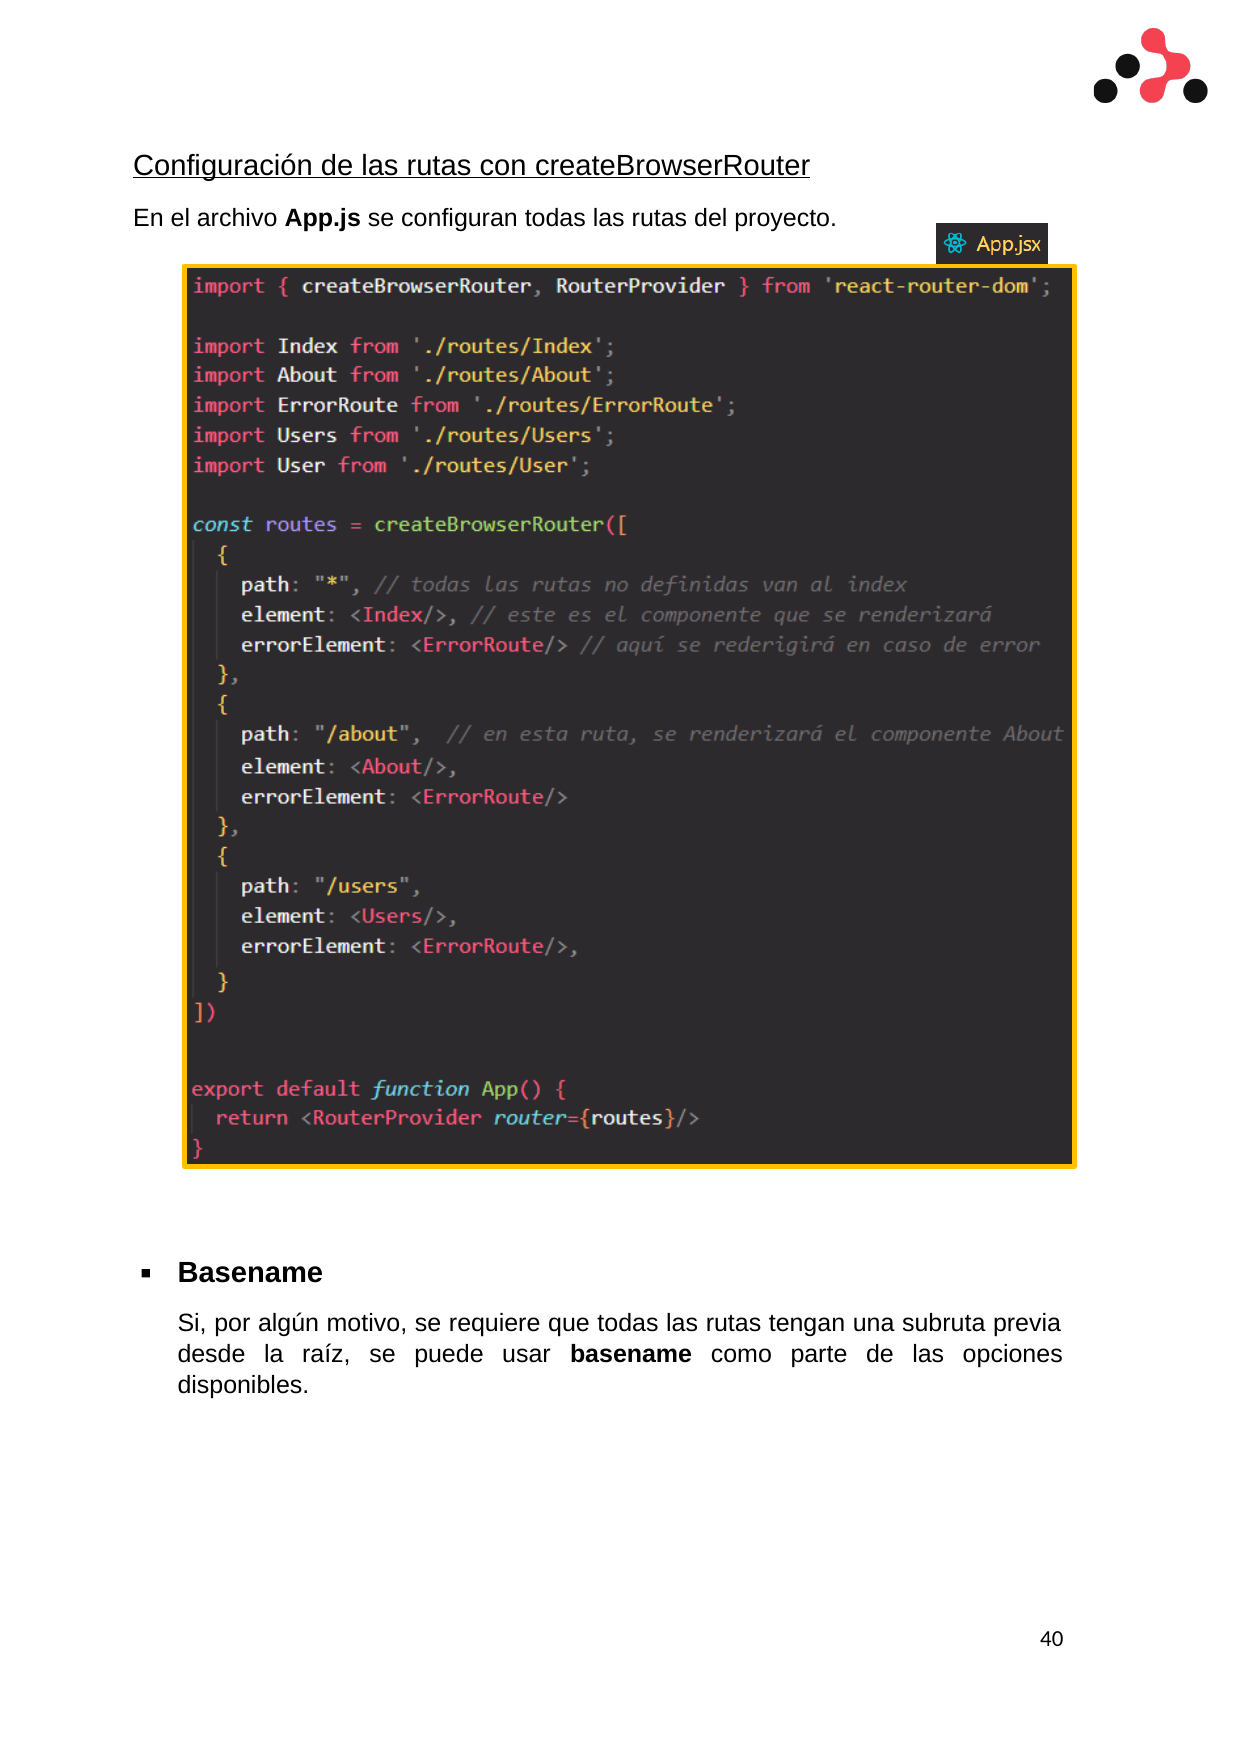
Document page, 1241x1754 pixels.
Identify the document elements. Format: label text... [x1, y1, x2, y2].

picture [936, 223, 1048, 264]
text Configuración de las rutas con createBrowserRouter [133, 148, 1063, 181]
picture [1093, 28, 1208, 103]
text En el archivo App.js se configuran todas las rutas del proyecto. [133, 203, 1063, 232]
list Basename [140, 1255, 1063, 1288]
text Si, por algún motivo, se requiere que todas las rutas tengan una subruta previa desde la raíz, se puede usar basename como parte de las opciones disponibles. [177, 1308, 1063, 1398]
picture [187, 268, 1072, 1164]
